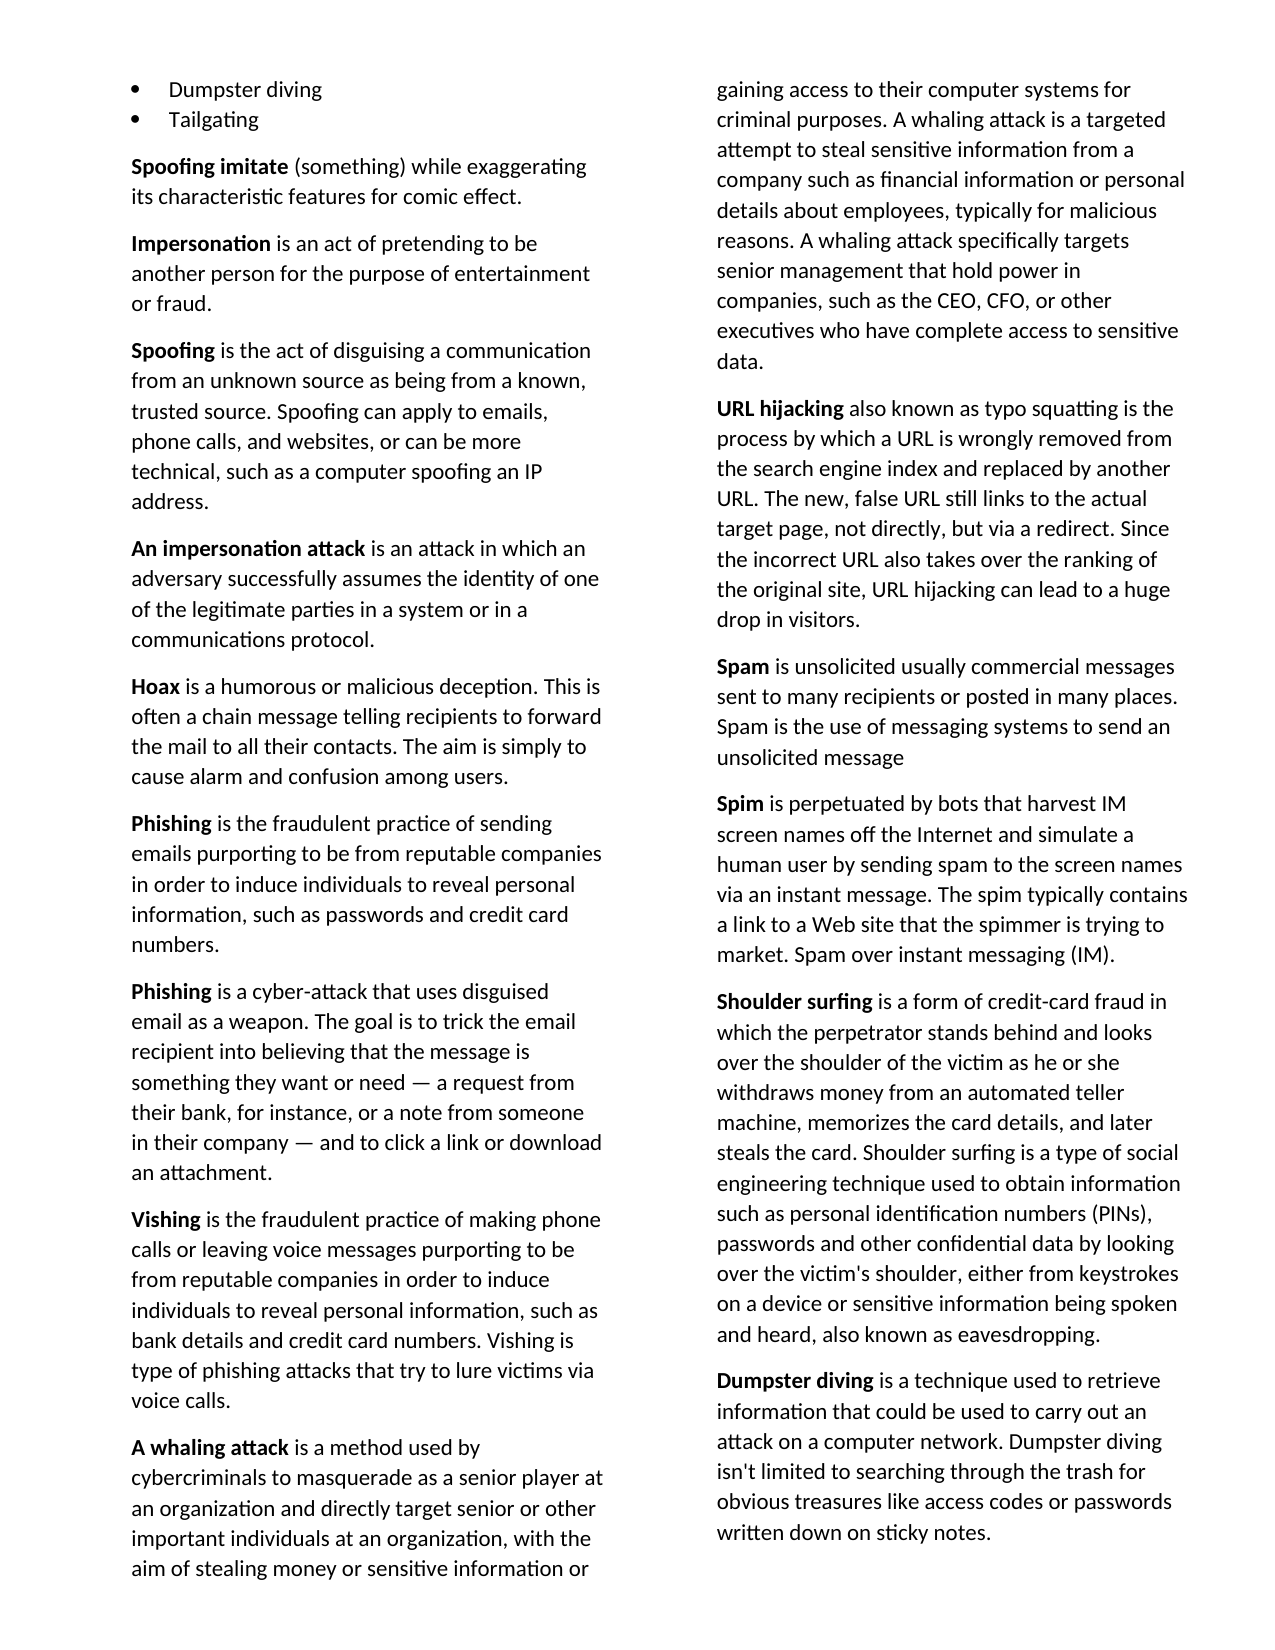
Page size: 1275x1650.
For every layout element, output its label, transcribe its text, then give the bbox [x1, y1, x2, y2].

text Spoofing is the act of disguising a communication from an unknown source as being from a known, trusted source. Spoofing can apply to emails, phone calls, and websites, or can be more technical, such as a computer spoofing an IP address. [131, 336, 605, 516]
text Vishing is the fraudulent practice of making phone calls or leaving voice messages purporting to be from reputable companies in order to induce individuals to reveal personal information, such as bank details and credit card numbers. Vishing is type of phishing attacks that try to lure victims via voice calls. [131, 1205, 605, 1414]
text Spim is perpetuated by bots that harvest IM screen names off the Internet and simulate a human user by sending spam to the screen names via an instant message. The spim typically contains a link to a Web site that the spimmer is trying to market. Spam over instant messaging (IM). [717, 789, 1191, 969]
text A whaling attack is a method used by cybercriminals to masquerade as a senior player at an organization and directly target senior or other important individuals at an organization, with the aim of stealing money or sensitive information or gaining access to their computer systems for criminal purposes. A whaling attack is a targeted attempt to steal sensitive information from a company such as financial information or personal details about employees, typically for malicious reasons. A whaling attack specifically targets senior management that hold power in companies, such as the CEO, CFO, or other executives who have complete access to sensitive data. [131, 1433, 605, 1582]
list Tailgating [131, 105, 605, 133]
list Dumpster diving [131, 75, 605, 103]
text Spam is unsolicited usually commercial messages sent to many recipients or posted in many places. Spam is the use of messaging systems to send an unsolicited message [717, 652, 1191, 771]
text An impersonation attack is an attack in which an adversary successfully assumes the identity of one of the legitimate parties in a system or in a communications protocol. [131, 534, 605, 653]
text Phishing is a cyber-attack that uses disguised email as a weapon. The goal is to trick the email recipient into believing that the message is something they want or need — a request from their bank, for instance, or a note from someone in their company — and to click a link or download an attachment. [131, 977, 605, 1186]
text Hoax is a humorous or malicious deception. This is often a chain message telling recipients to forward the mail to all their contacts. The aim is simply to cause alarm and confusion among users. [131, 672, 605, 791]
text Spoofing imitate (something) while exaggerating its characteristic features for comic effect. [131, 152, 605, 210]
text Impersonation is an act of pretending to be another person for the purpose of entertainment or fraud. [131, 229, 605, 318]
text Dumpster diving is a technique used to retrieve information that could be used to carry out an attack on a computer network. Dumpster diving isn't limited to searching through the trash for obvious treasures like access codes or passwords written down on sticky notes. [717, 1367, 1191, 1546]
text URL hijacking also known as typo squatting is the process by which a URL is wrongly removed from the search engine index and replaced by another URL. The new, false URL still links to the actual target page, not directly, but via a redirect. Since the incorrect URL also takes over the ranking of the original site, URL hijacking can lead to a huge drop in visitors. [717, 394, 1191, 633]
text Shoulder surfing is a form of credit-card fraud in which the perpetrator stands behind and looks over the shoulder of the victim as he or she withdraws money from an automated teller machine, memorizes the card details, and later steals the card. Shoulder surfing is a type of social engineering technique used to obtain information such as personal identification numbers (PINs), passwords and other confidential data by looking over the victim's shoulder, either from keystrokes on a device or sensitive information being spoken and heard, also known as eavesdropping. [717, 987, 1191, 1348]
text Phishing is the fraudulent practice of sending emails purporting to be from reputable companies in order to induce individuals to reveal personal information, such as passwords and credit card numbers. [131, 809, 605, 958]
text A whaling attack is a method used by cybercriminals to masquerade as a senior player at an organization and directly target senior or other important individuals at an organization, with the aim of stealing money or sensitive information or gaining access to their computer systems for criminal purposes. A whaling attack is a targeted attempt to steal sensitive information from a company such as financial information or personal details about employees, typically for malicious reasons. A whaling attack specifically targets senior management that hold power in companies, such as the CEO, CFO, or other executives who have complete access to sensitive data. [717, 75, 1191, 375]
